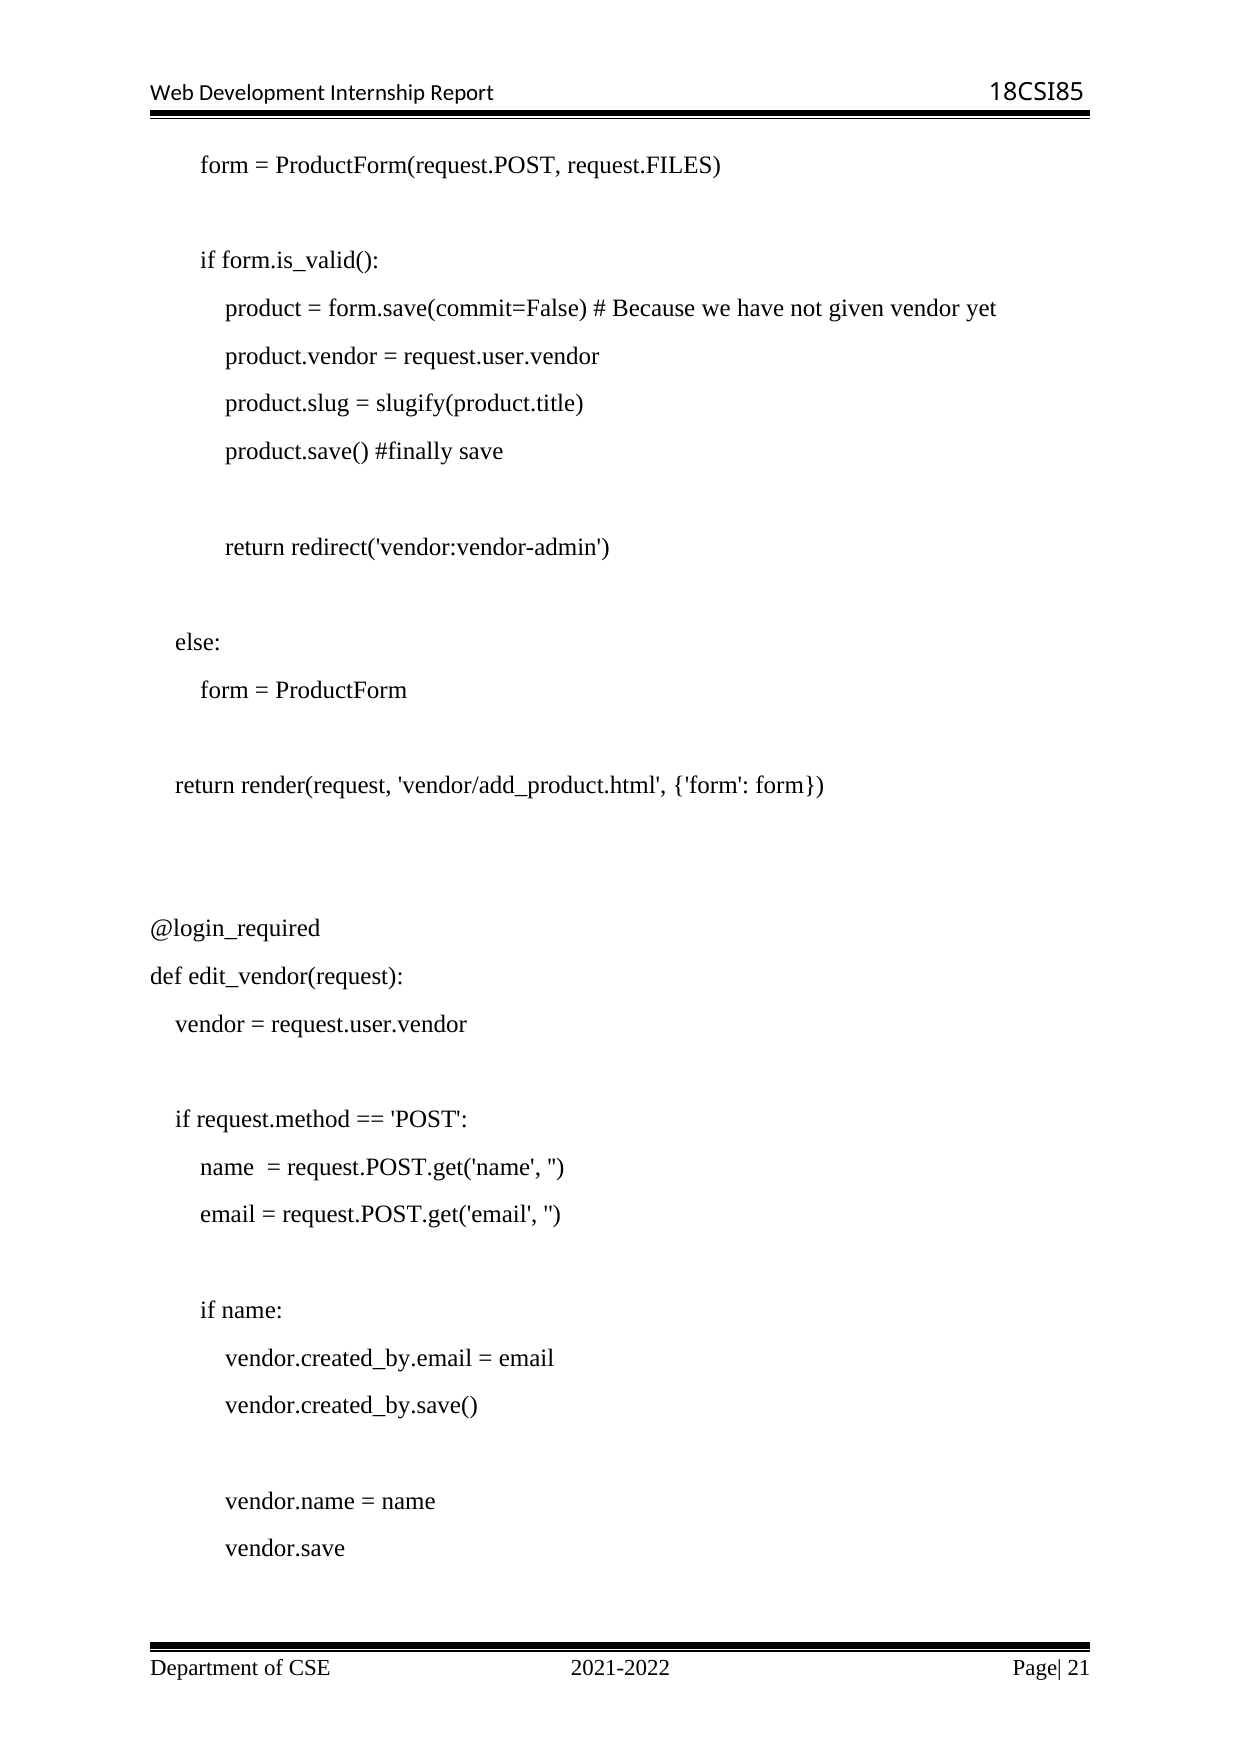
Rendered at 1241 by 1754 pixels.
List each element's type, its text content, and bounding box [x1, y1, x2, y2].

text return render(request, 'vendor/add_product.html', {'form': form}) [150, 770, 1090, 799]
text product = form.save(commit=False) # Because we have not given vendor yet [150, 293, 1090, 322]
text vendor.name = name [150, 1486, 1090, 1514]
text product.vendor = request.user.vendor [150, 341, 1090, 369]
text form = ProductForm [150, 675, 1090, 703]
text name = request.POST.get('name', '') [150, 1152, 1090, 1181]
text email = request.POST.get('email', '') [150, 1199, 1090, 1228]
text form = ProductForm(request.POST, request.FILES) [150, 150, 1090, 179]
text product.slug = slugify(product.title) [150, 388, 1090, 417]
text return redirect('vendor:vendor-admin') [150, 532, 1090, 560]
text if request.method == 'POST': [150, 1104, 1090, 1133]
text vendor = request.user.vendor [150, 1009, 1090, 1037]
text @login_required [150, 913, 1090, 942]
text vendor.created_by.save() [150, 1390, 1090, 1419]
text else: [150, 627, 1090, 656]
text vendor.created_by.email = email [150, 1343, 1090, 1371]
text if name: [150, 1295, 1090, 1324]
text vendor.save [150, 1533, 1090, 1562]
text if form.is_valid(): [150, 245, 1090, 274]
text def edit_vendor(request): [150, 961, 1090, 990]
text product.save() #finally save [150, 436, 1090, 465]
